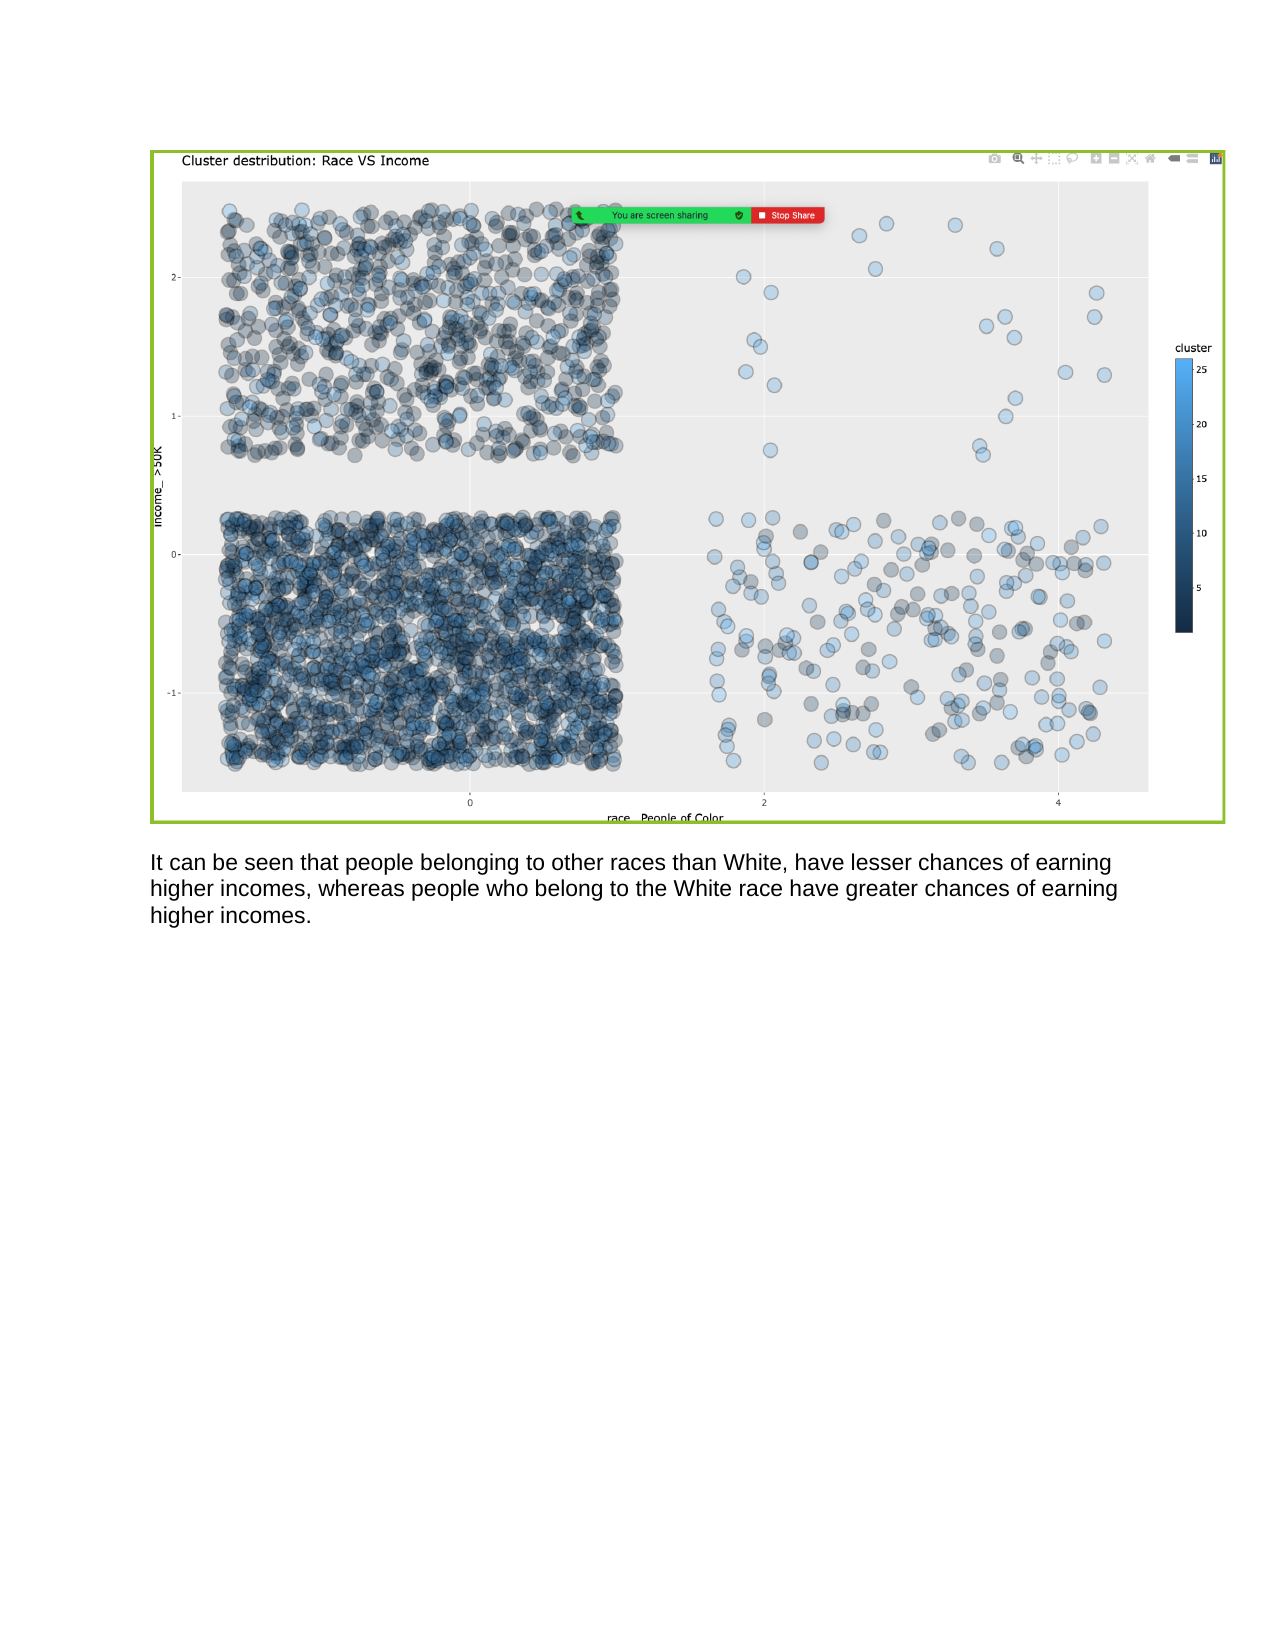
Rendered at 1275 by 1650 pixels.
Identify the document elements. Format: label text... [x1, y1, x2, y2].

text It can be seen that people belonging to other races than White, have lesser chances of earning higher incomes, whereas people who belong to the White race have greater chances of earning higher incomes. [150, 849, 1125, 928]
picture [150, 150, 1226, 824]
